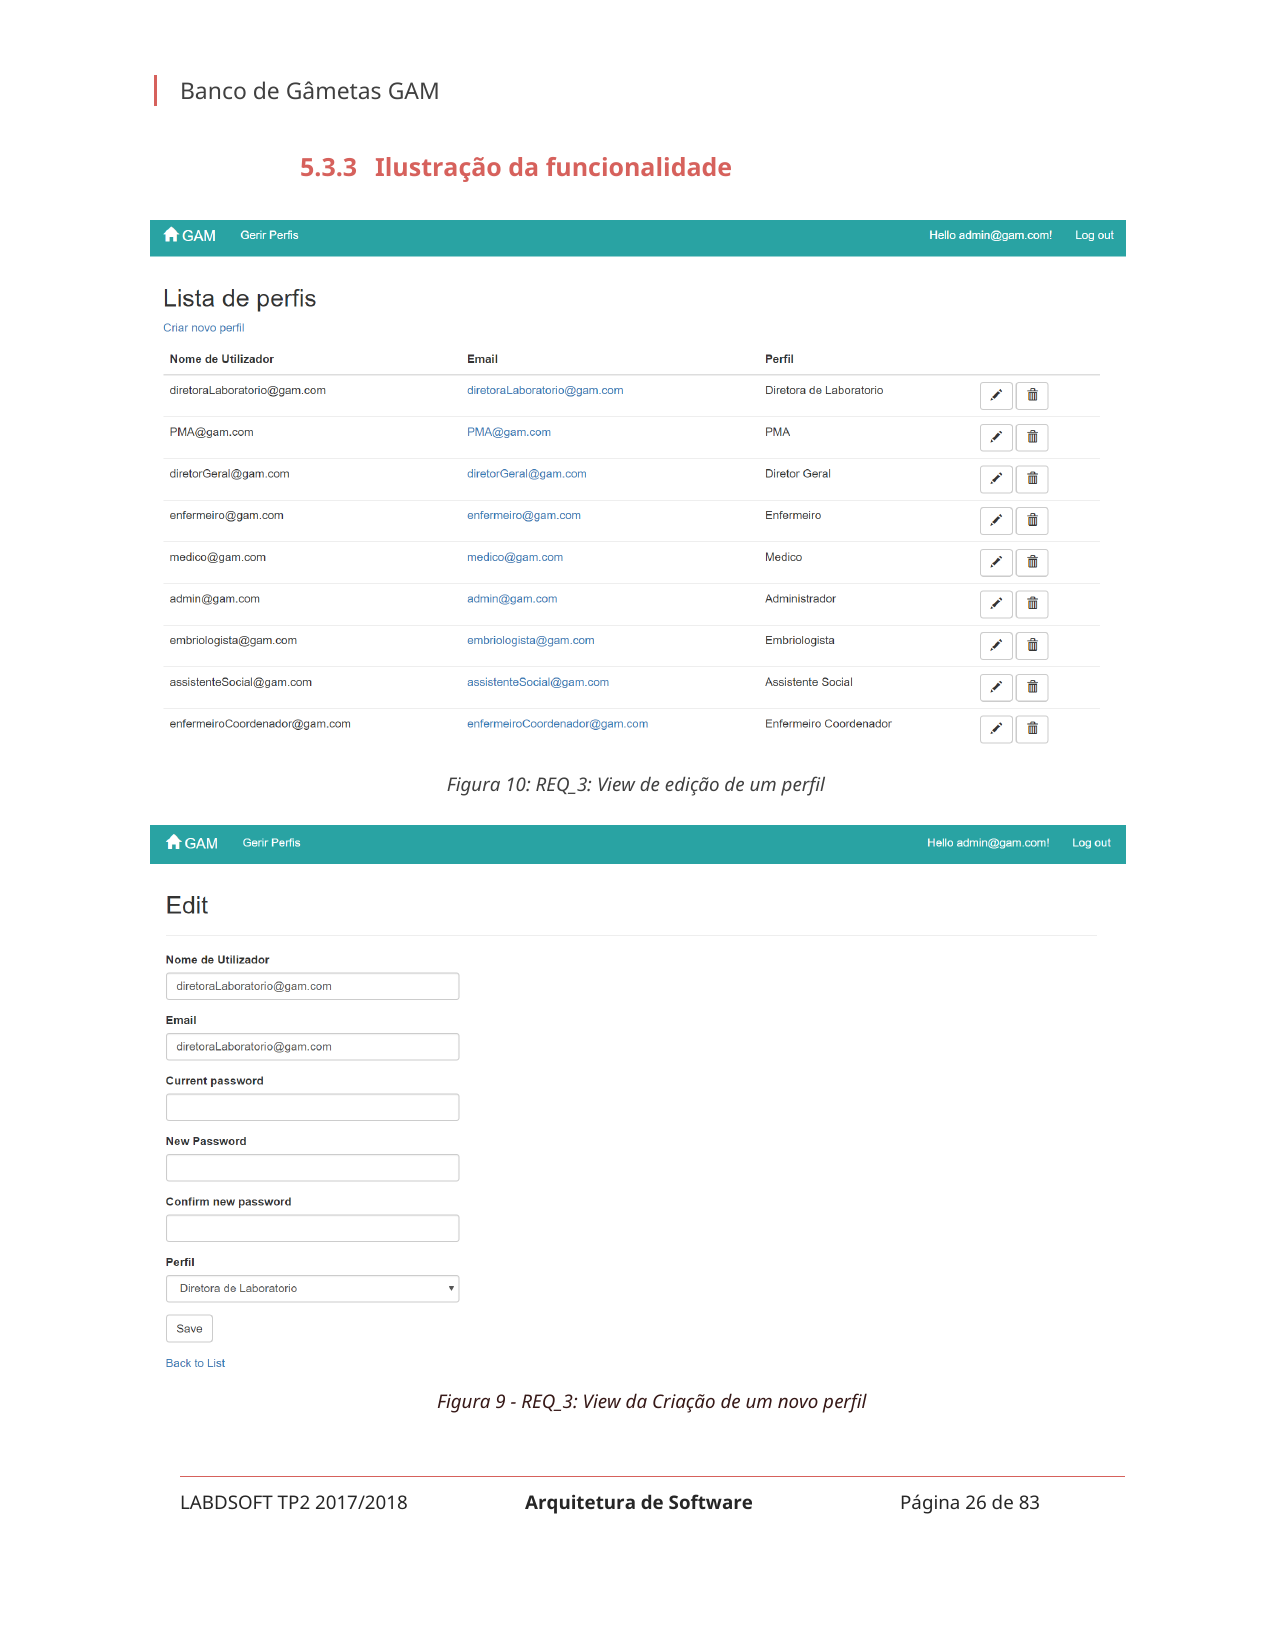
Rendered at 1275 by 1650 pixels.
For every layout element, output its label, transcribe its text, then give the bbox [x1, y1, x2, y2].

subtitle Ilustração da funcionalidade [300, 150, 1125, 184]
picture [150, 220, 1126, 758]
picture [150, 825, 1126, 1377]
